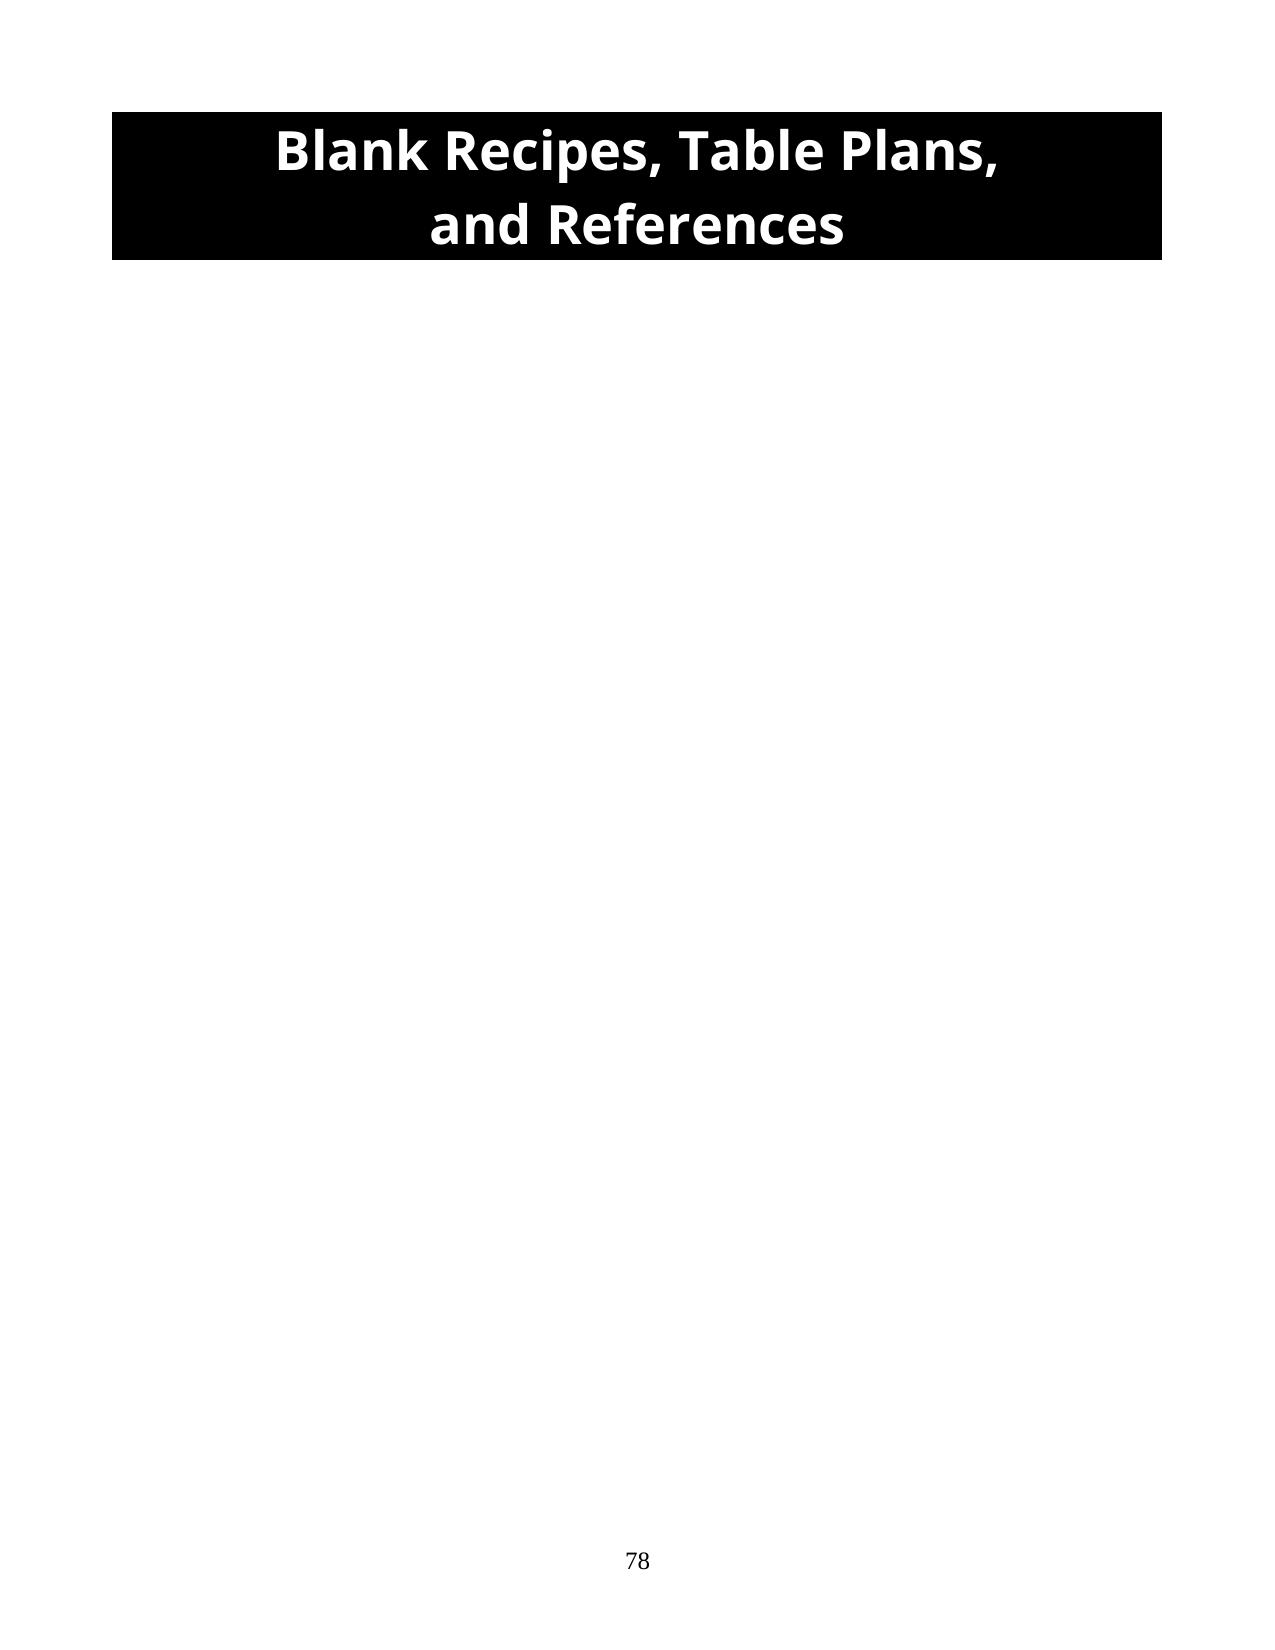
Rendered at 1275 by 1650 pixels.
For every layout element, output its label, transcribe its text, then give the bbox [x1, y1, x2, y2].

subtitle Blank Recipes, Table Plans, [112, 112, 1162, 186]
subtitle and References [112, 186, 1162, 260]
